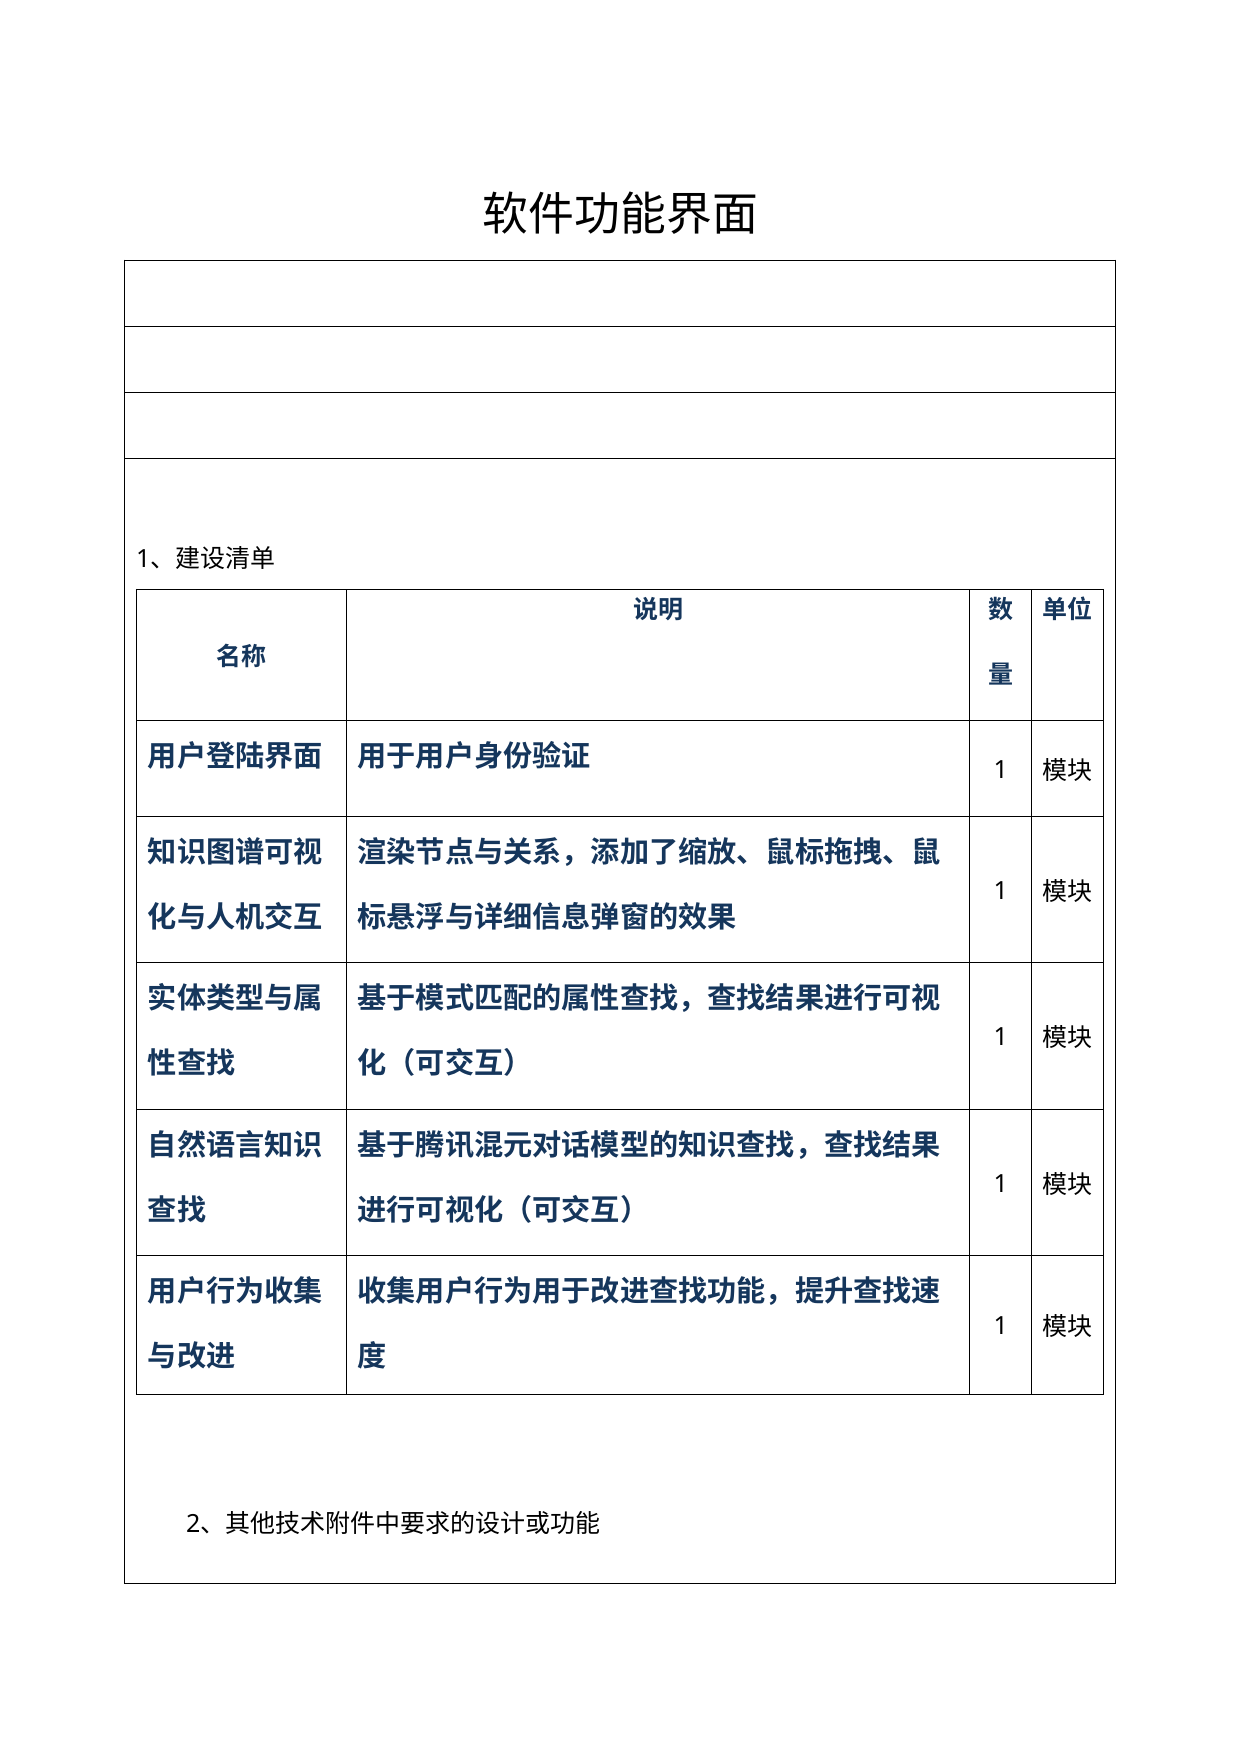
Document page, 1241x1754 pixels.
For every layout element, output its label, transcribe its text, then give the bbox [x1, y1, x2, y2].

table_header [125, 261, 1115, 326]
text 软件功能界面 [187, 162, 1053, 259]
table_cell [125, 393, 1115, 458]
table_cell [125, 327, 1115, 392]
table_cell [125, 459, 1115, 1583]
